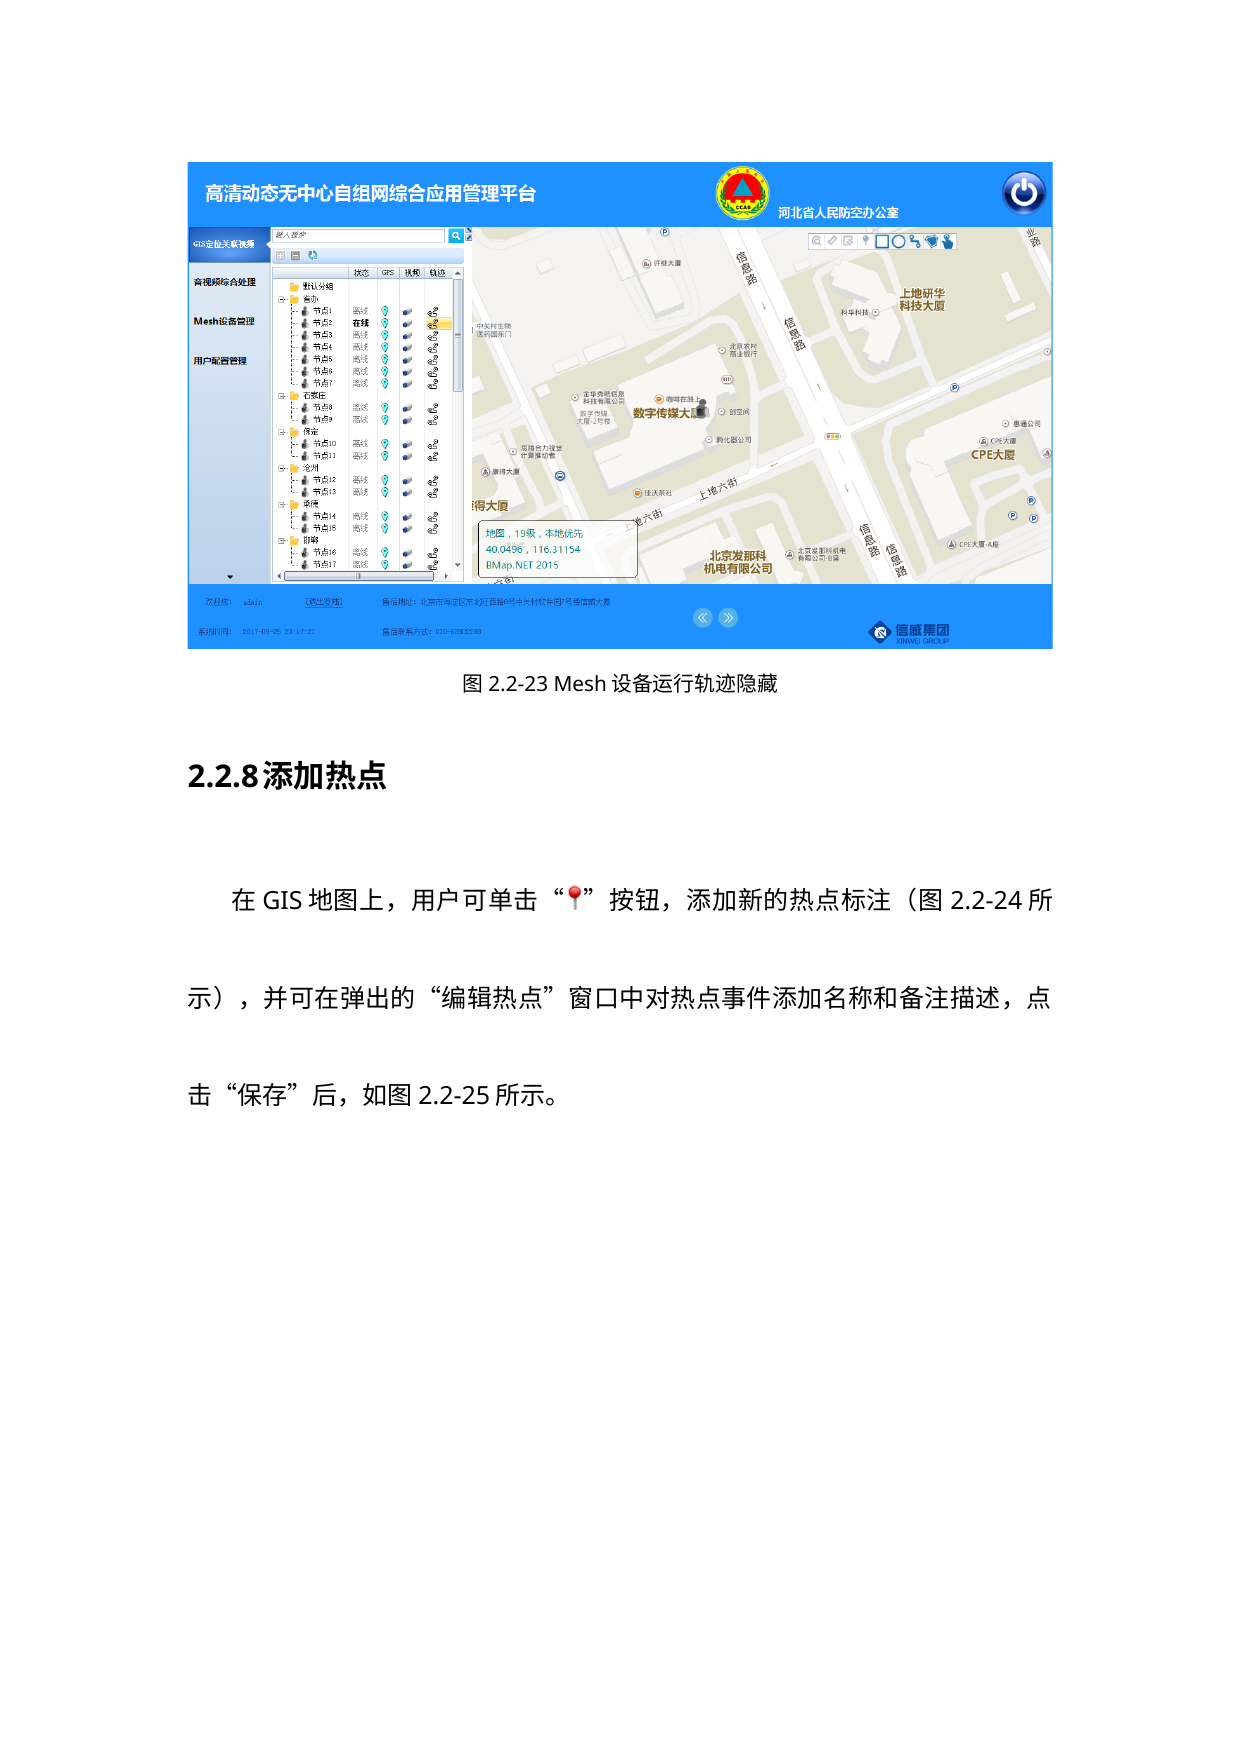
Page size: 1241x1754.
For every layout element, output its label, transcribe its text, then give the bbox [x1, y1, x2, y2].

picture [565, 884, 584, 910]
picture [187, 162, 1053, 649]
subtitle 添加热点 [187, 741, 1053, 806]
